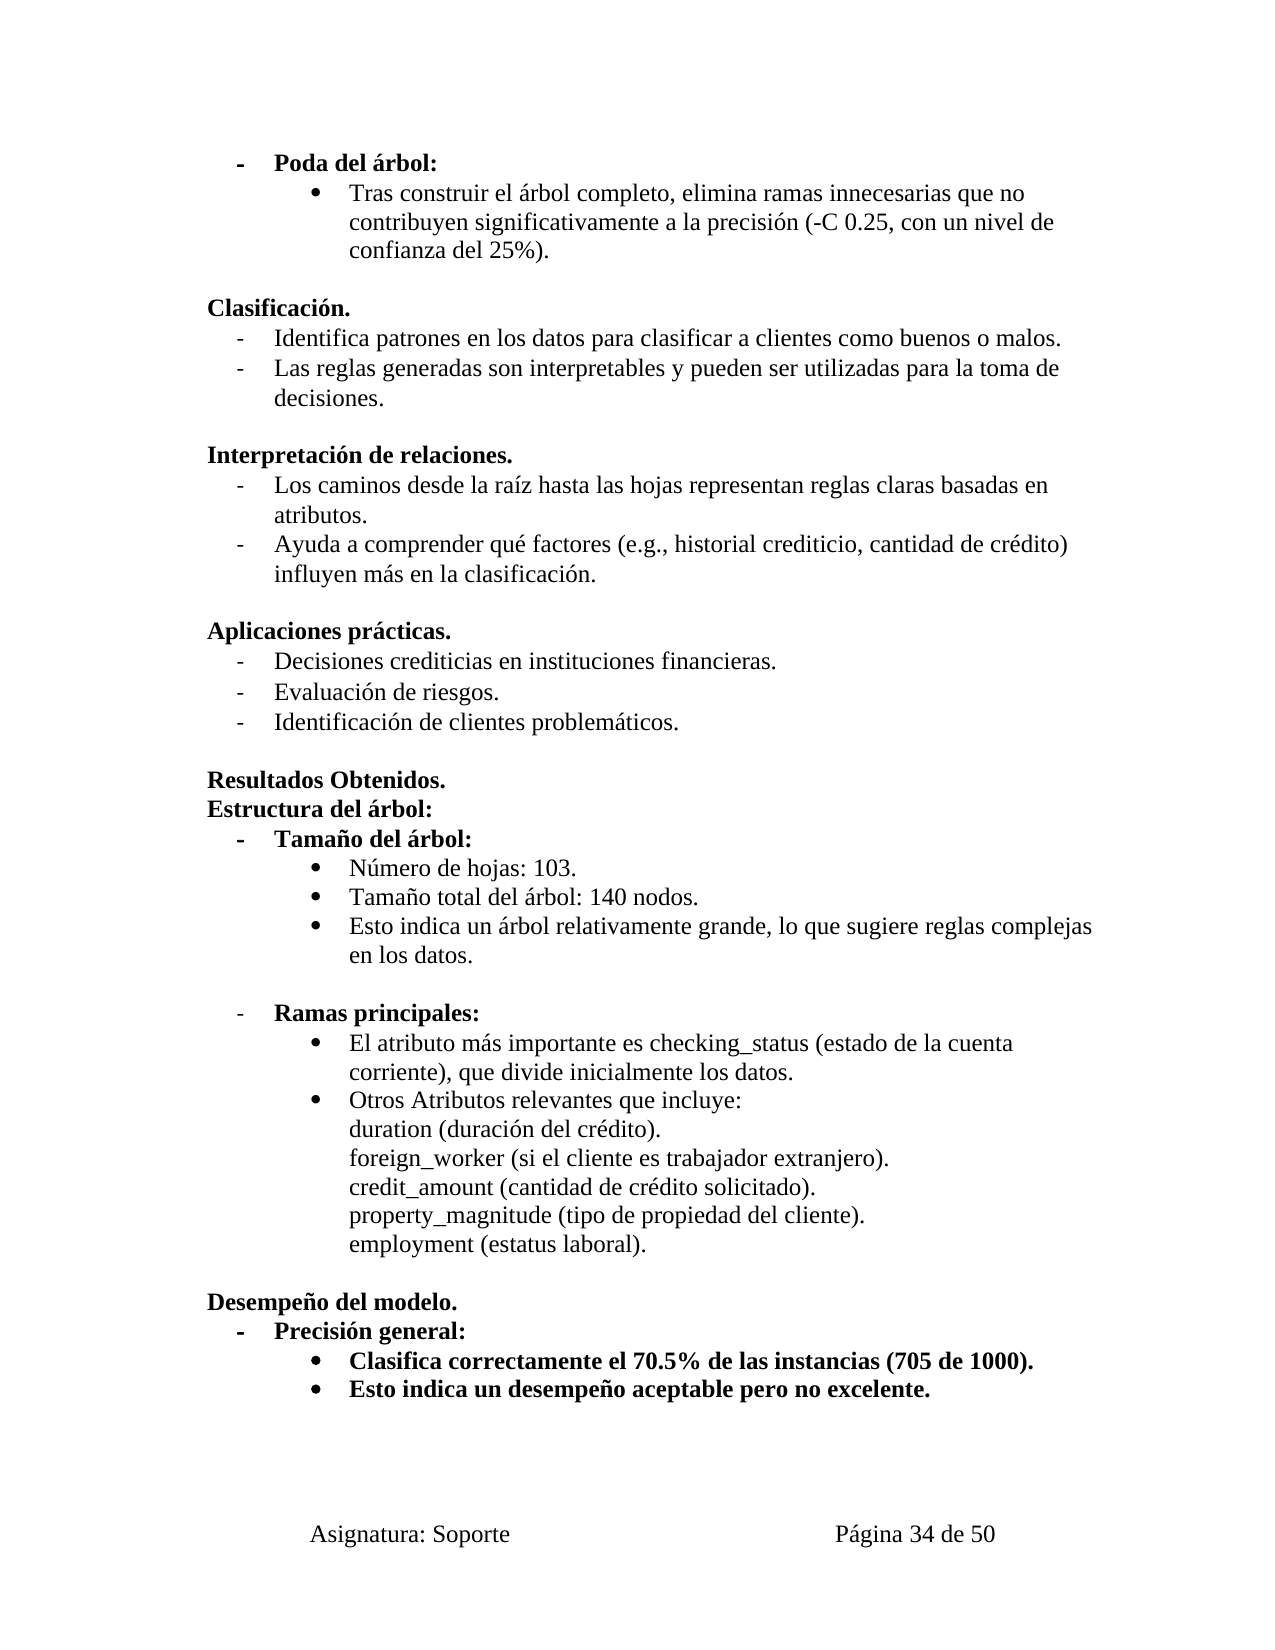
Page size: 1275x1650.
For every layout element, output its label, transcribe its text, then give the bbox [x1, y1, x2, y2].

text Resultados Obtenidos. [177, 766, 1098, 794]
list foreign_worker (si el cliente es trabajador extranjero). [349, 1143, 1098, 1172]
list Los caminos desde la raíz hasta las hojas representan reglas claras basadas en atributos. [236, 469, 1098, 528]
list employment (estatus laboral). [349, 1229, 1098, 1258]
text Aplicaciones prácticas. [177, 616, 1098, 645]
list Precisión general: [236, 1315, 1098, 1346]
list Las reglas generadas son interpretables y pueden ser utilizadas para la toma de decisiones. [236, 352, 1098, 412]
list Otros Atributos relevantes que incluye: [311, 1085, 1098, 1114]
list Ramas principales: [236, 997, 1098, 1028]
list El atributo más importante es checking_status (estado de la cuenta corriente), que divide inicialmente los datos. [311, 1028, 1098, 1085]
text Estructura del árbol: [177, 794, 1098, 823]
list Poda del árbol: [236, 148, 1098, 178]
list Evaluación de riesgos. [236, 676, 1098, 706]
list Esto indica un árbol relativamente grande, lo que sugiere reglas complejas en los datos. [311, 911, 1098, 968]
list Clasifica correctamente el 70.5% de las instancias (705 de 1000). [311, 1346, 1098, 1374]
text Desempeño del modelo. [177, 1287, 1098, 1315]
list Identifica patrones en los datos para clasificar a clientes como buenos o malos. [236, 322, 1098, 352]
list Tamaño total del árbol: 140 nodos. [311, 882, 1098, 911]
list duration (duración del crédito). [349, 1114, 1098, 1143]
list Ayuda a comprender qué factores (e.g., historial crediticio, cantidad de crédito) influyen más en la clasificación. [236, 528, 1098, 588]
list credit_amount (cantidad de crédito solicitado). [349, 1172, 1098, 1200]
list Esto indica un desempeño aceptable pero no excelente. [311, 1374, 1098, 1403]
text Clasificación. [177, 293, 1098, 322]
list Decisiones crediticias en instituciones financieras. [236, 645, 1098, 676]
list Identificación de clientes problemáticos. [236, 706, 1098, 737]
list Número de hojas: 103. [311, 853, 1098, 882]
list property_magnitude (tipo de propiedad del cliente). [349, 1200, 1098, 1229]
list Tamaño del árbol: [236, 823, 1098, 853]
text Interpretación de relaciones. [177, 440, 1098, 469]
list Tras construir el árbol completo, elimina ramas innecesarias que no contribuyen significativamente a la precisión (-C 0.25, con un nivel de confianza del 25%). [311, 178, 1098, 264]
